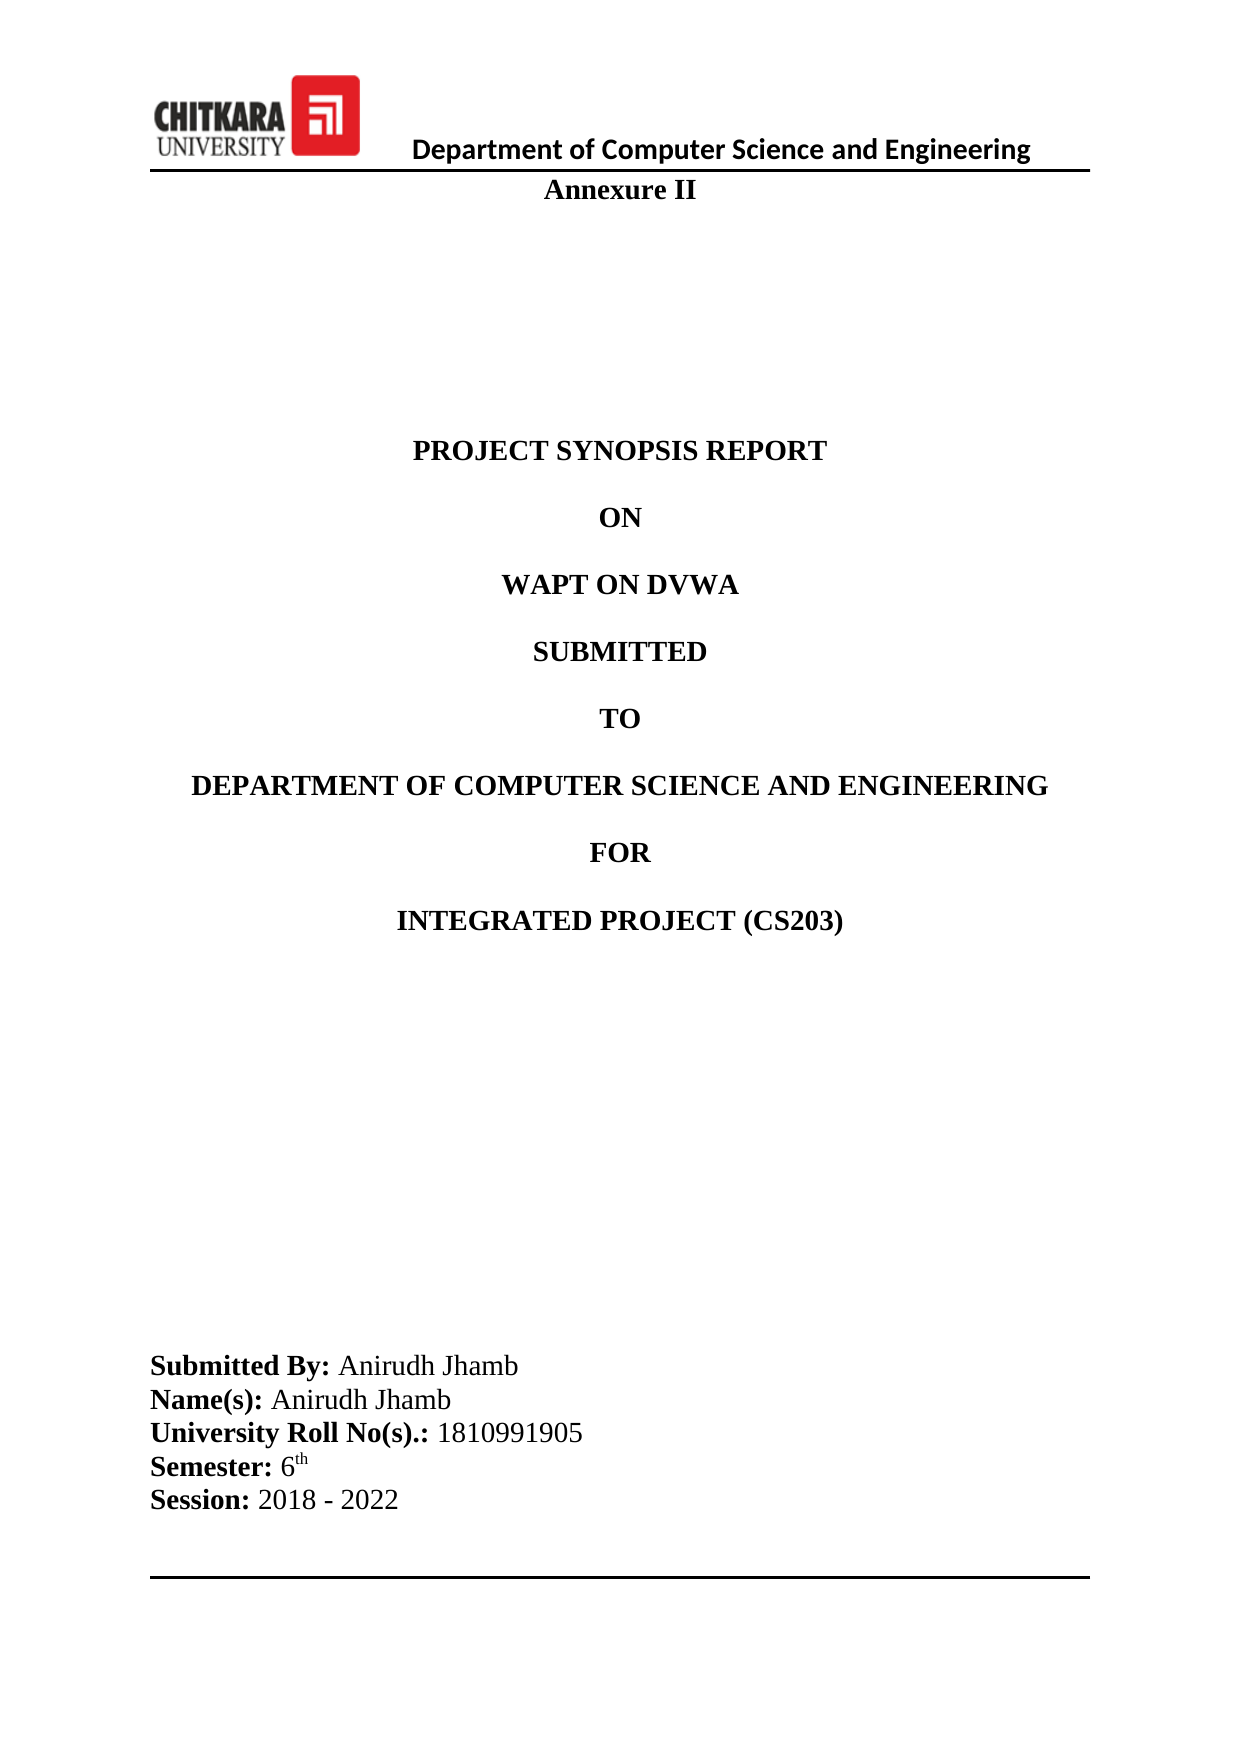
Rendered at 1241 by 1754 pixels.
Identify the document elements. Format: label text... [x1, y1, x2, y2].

text Annexure II [150, 172, 1090, 206]
text ON [150, 500, 1090, 534]
text TO [150, 701, 1090, 735]
text SUBMITTED [150, 634, 1090, 668]
text FOR [150, 836, 1090, 869]
text Name(s): Anirudh Jhamb [150, 1382, 1090, 1415]
text University Roll No(s).: 1810991905 [150, 1415, 1090, 1449]
text WAPT ON DVWA [150, 567, 1090, 601]
text Semester: 6th [150, 1449, 1090, 1482]
text PROJECT SYNOPSIS REPORT [150, 433, 1090, 467]
text DEPARTMENT OF COMPUTER SCIENCE AND ENGINEERING [150, 768, 1090, 802]
text INTEGRATED PROJECT (CS203) [150, 903, 1090, 936]
text Submitted By: Anirudh Jhamb [150, 1348, 1090, 1382]
text Session: 2018 - 2022 [150, 1482, 1090, 1516]
